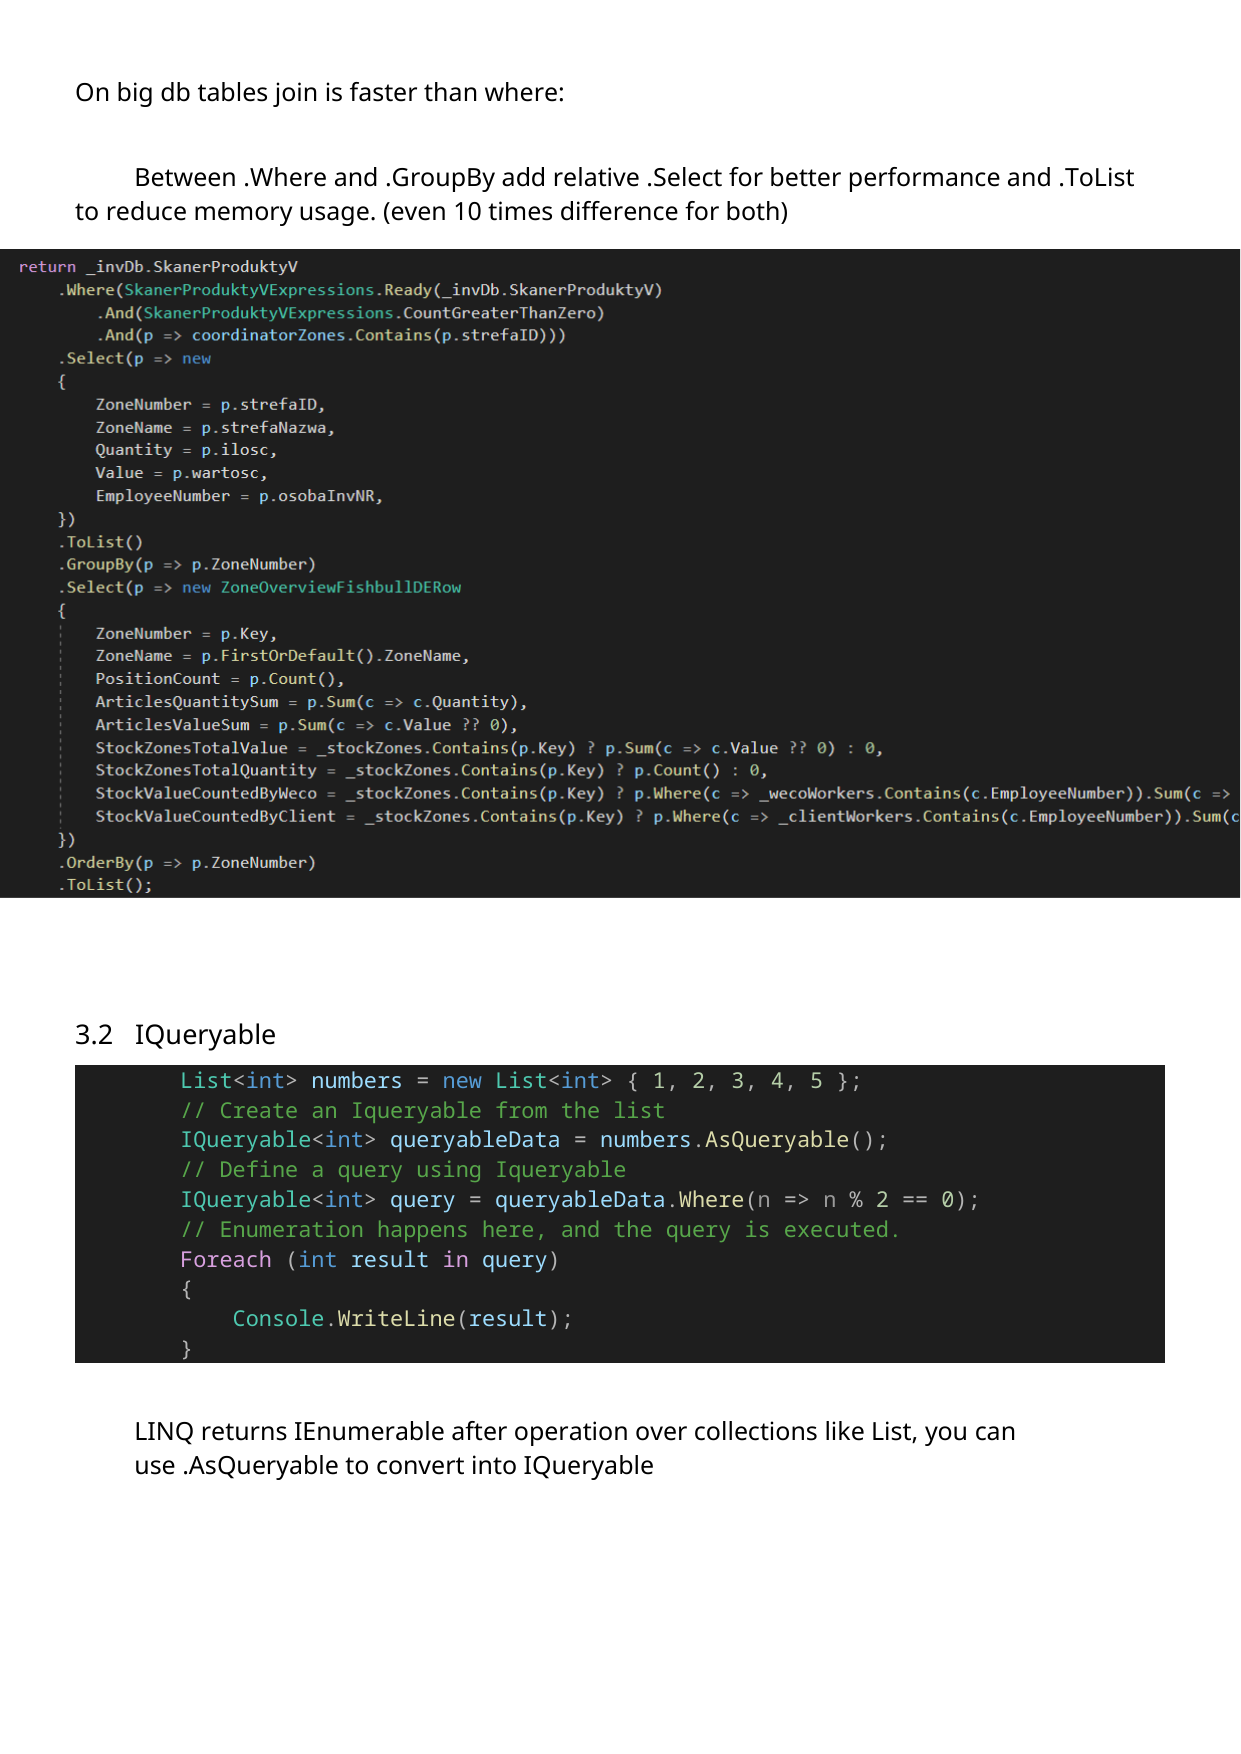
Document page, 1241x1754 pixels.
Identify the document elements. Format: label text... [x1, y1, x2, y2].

text { [75, 1273, 1165, 1303]
text List<int> numbers = new List<int> { 1, 2, 3, 4, 5 }; [75, 1065, 1165, 1095]
text IQueryable<int> query = queryableData.Where(n => n % 2 == 0); [75, 1184, 1165, 1214]
text IQueryable<int> queryableData = numbers.AsQueryable(); [75, 1124, 1165, 1154]
text Between .Where and .GroupBy add relative .Select for better performance and .ToList to reduce memory usage. (even 10 times difference for both) [75, 160, 1165, 228]
text On big db tables join is faster than where: [75, 75, 1165, 143]
text // Define a query using Iqueryable [75, 1154, 1165, 1184]
text // Enumeration happens here, and the query is executed. [75, 1214, 1165, 1244]
text // Create an Iqueryable from the list [75, 1095, 1165, 1124]
picture [0, 249, 1241, 898]
text } [75, 1333, 1165, 1363]
text Foreach (int result in query) [75, 1244, 1165, 1273]
text LINQ returns IEnumerable after operation over collections like List, you can use .AsQueryable to convert into IQueryable [134, 1413, 1165, 1482]
text Console.WriteLine(result); [75, 1303, 1165, 1333]
subtitle IQueryable [75, 1016, 1165, 1052]
